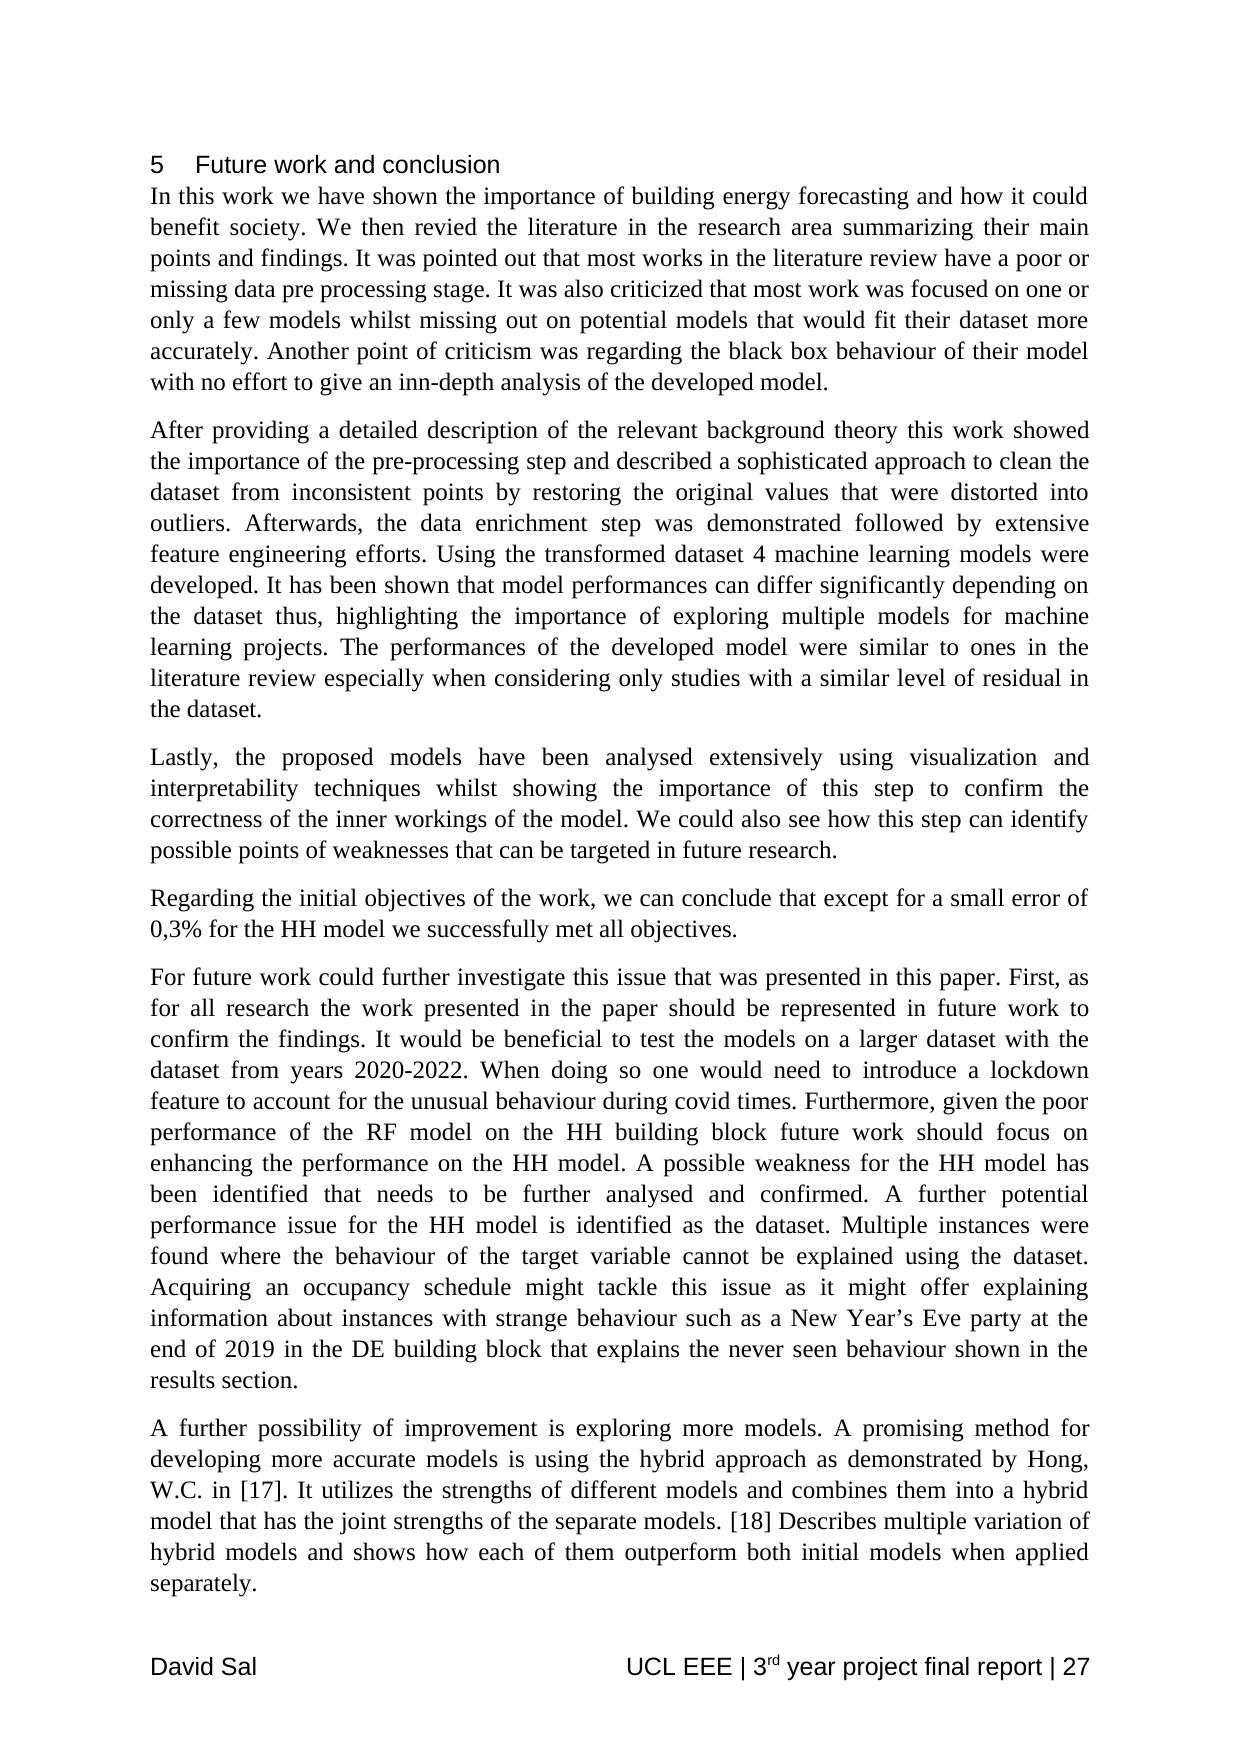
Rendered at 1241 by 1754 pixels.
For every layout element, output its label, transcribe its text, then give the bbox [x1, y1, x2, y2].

text After providing a detailed description of the relevant background theory this work showed the importance of the pre-processing step and described a sophisticated approach to clean the dataset from inconsistent points by restoring the original values that were distorted into outliers. Afterwards, the data enrichment step was demonstrated followed by extensive feature engineering efforts. Using the transformed dataset 4 machine learning models were developed. It has been shown that model performances can differ significantly depending on the dataset thus, highlighting the importance of exploring multiple models for machine learning projects. The performances of the developed model were similar to ones in the literature review especially when considering only studies with a similar level of residual in the dataset. [150, 415, 1090, 723]
text In this work we have shown the importance of building energy forecasting and how it could benefit society. We then revied the literature in the research area summarizing their main points and findings. It was pointed out that most works in the literature review have a poor or missing data pre processing stage. It was also criticized that most work was focused on one or only a few models whilst missing out on potential models that would fit their dataset more accurately. Another point of criticism was regarding the black box behaviour of their model with no effort to give an inn-depth analysis of the developed model. [150, 181, 1090, 396]
text Lastly, the proposed models have been analysed extensively using visualization and interpretability techniques whilst showing the importance of this step to confirm the correctness of the inner workings of the model. We could also see how this step can identify possible points of weaknesses that can be targeted in future research. [150, 742, 1090, 864]
text Regarding the initial objectives of the work, we can conclude that except for a small error of 0,3% for the HH model we successfully met all objectives. [150, 883, 1090, 943]
subtitle Future work and conclusion [150, 150, 1090, 179]
text A further possibility of improvement is exploring more models. A promising method for developing more accurate models is using the hybrid approach as demonstrated by Hong, W.C. in. It utilizes the strengths of different models and combines them into a hybrid model that has the joint strengths of the separate models. Describes multiple variation of hybrid models and shows how each of them outperform both initial models when applied separately. [150, 1413, 1090, 1597]
text For future work could further investigate this issue that was presented in this paper. First, as for all research the work presented in the paper should be represented in future work to confirm the findings. It would be beneficial to test the models on a larger dataset with the dataset from years 2020-2022. When doing so one would need to introduce a lockdown feature to account for the unusual behaviour during covid times. Furthermore, given the poor performance of the RF model on the HH building block future work should focus on enhancing the performance on the HH model. A possible weakness for the HH model has been identified that needs to be further analysed and confirmed. A further potential performance issue for the HH model is identified as the dataset. Multiple instances were found where the behaviour of the target variable cannot be explained using the dataset. Acquiring an occupancy schedule might tackle this issue as it might offer explaining information about instances with strange behaviour such as a New Year’s Eve party at the end of 2019 in the DE building block that explains the never seen behaviour shown in the results section. [150, 962, 1090, 1394]
